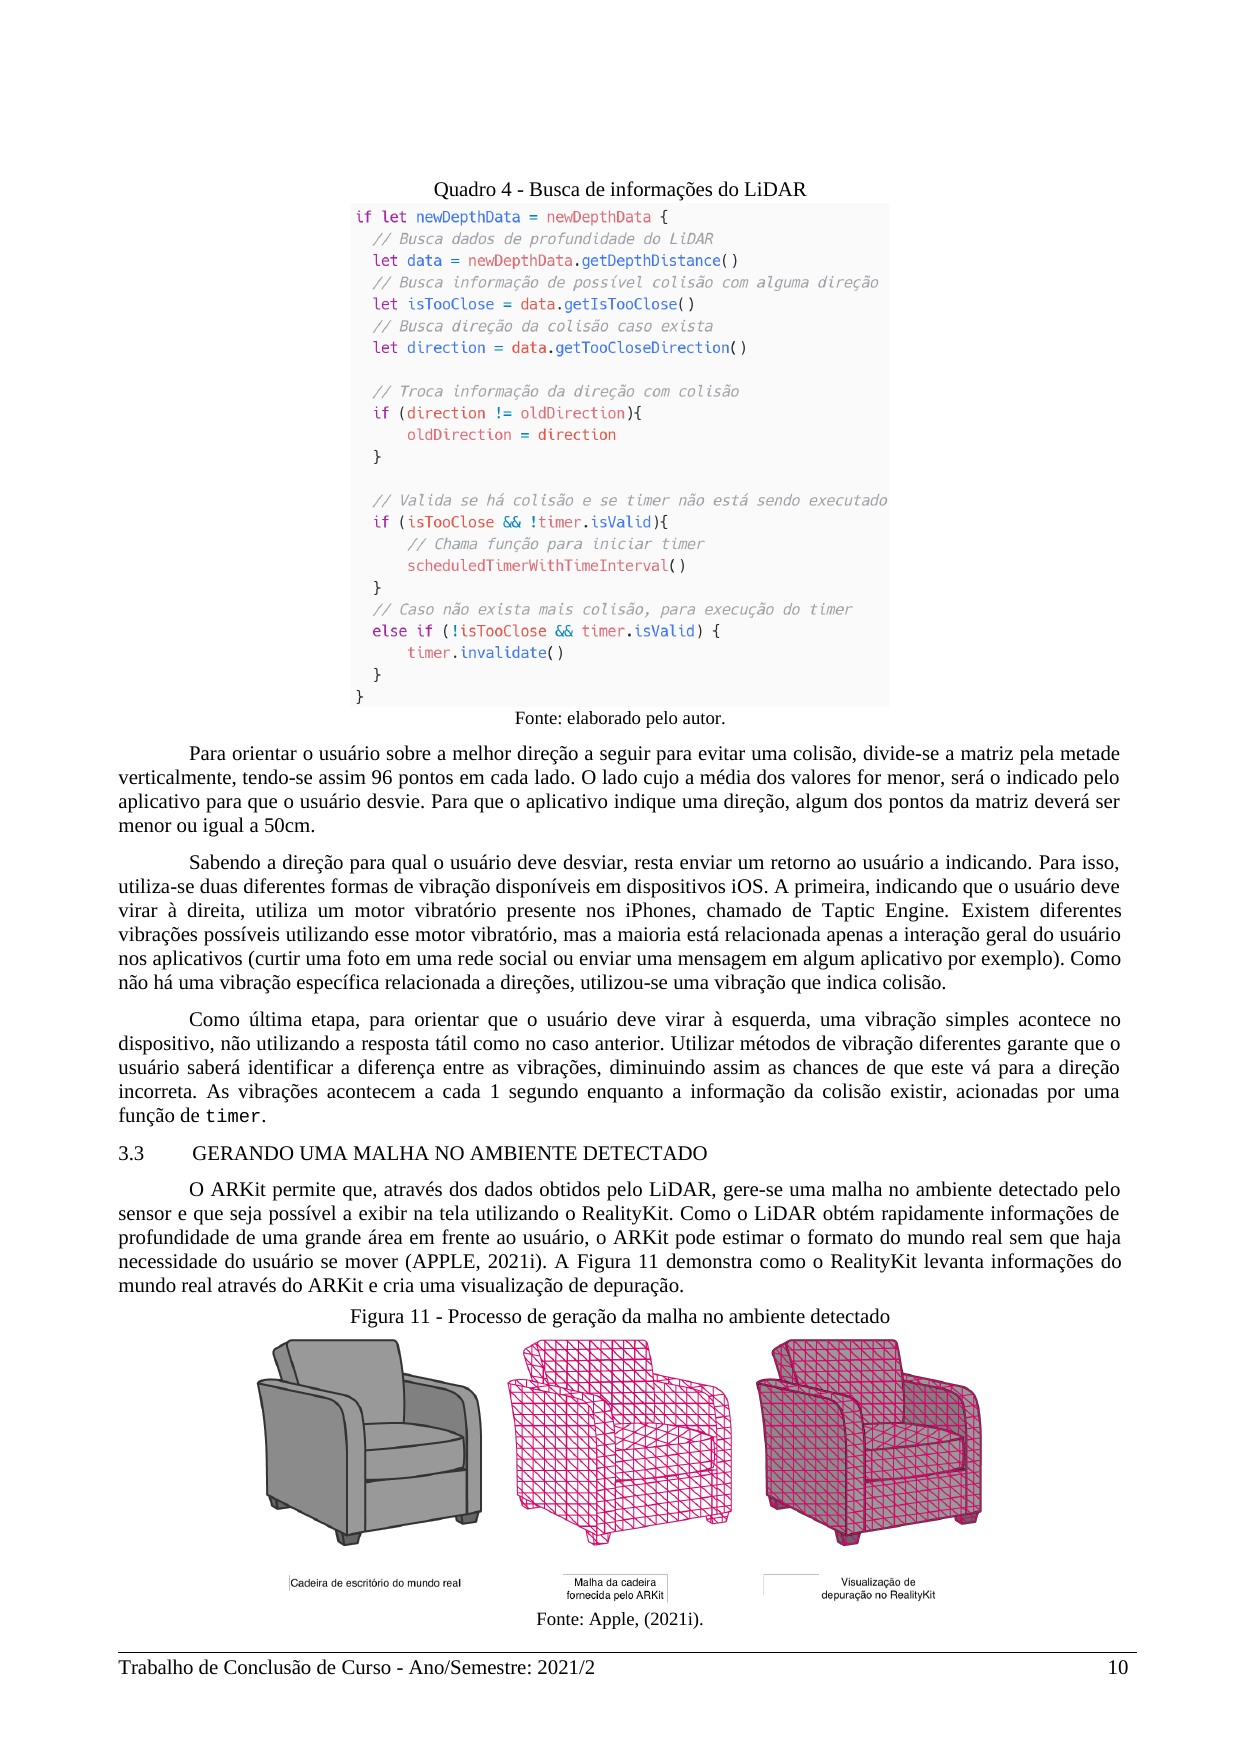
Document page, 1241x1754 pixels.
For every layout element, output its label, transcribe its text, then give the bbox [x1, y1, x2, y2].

text O ARKit permite que, através dos dados obtidos pelo LiDAR, gere-se uma malha no ambiente detectado pelo sensor e que seja possível a exibir na tela utilizando o RealityKit. Como o LiDAR obtém rapidamente informações de profundidade de uma grande área em frente ao usuário, o ARKit pode estimar o formato do mundo real sem que haja necessidade do usuário se mover (APPLE, 2021i). A Figura 11 demonstra como o RealityKit levanta informações do mundo real através do ARKit e cria uma visualização de depuração. [118, 1177, 1122, 1297]
subtitle gerando uma malha no ambiente detectado [118, 1140, 1122, 1164]
text Como última etapa, para orientar que o usuário deve virar à esquerda, uma vibração simples acontece no dispositivo, não utilizando a resposta tátil como no caso anterior. Utilizar métodos de vibração diferentes garante que o usuário saberá identificar a diferença entre as vibrações, diminuindo assim as chances de que este vá para a direção incorreta. As vibrações acontecem a cada 1 segundo enquanto a informação da colisão existir, acionadas por uma função de timer. [118, 1007, 1122, 1128]
text Fonte: Apple, (2021i). [118, 1607, 1122, 1629]
picture [254, 1331, 986, 1606]
picture [350, 203, 890, 707]
text Sabendo a direção para qual o usuário deve desviar, resta enviar um retorno ao usuário a indicando. Para isso, utiliza-se duas diferentes formas de vibração disponíveis em dispositivos iOS. A primeira, indicando que o usuário deve virar à direita, utiliza um motor vibratório presente nos iPhones, chamado de Taptic Engine. Existem diferentes vibrações possíveis utilizando esse motor vibratório, mas a maioria está relacionada apenas a interação geral do usuário nos aplicativos (curtir uma foto em uma rede social ou enviar uma mensagem em algum aplicativo por exemplo). Como não há uma vibração específica relacionada a direções, utilizou-se uma vibração que indica colisão. [118, 850, 1122, 994]
text Fonte: elaborado pelo autor. [118, 707, 1122, 728]
text Para orientar o usuário sobre a melhor direção a seguir para evitar uma colisão, divide-se a matriz pela metade verticalmente, tendo-se assim 96 pontos em cada lado. O lado cujo a média dos valores for menor, será o indicado pelo aplicativo para que o usuário desvie. Para que o aplicativo indique uma direção, algum dos pontos da matriz deverá ser menor ou igual a 50cm. [118, 741, 1122, 837]
